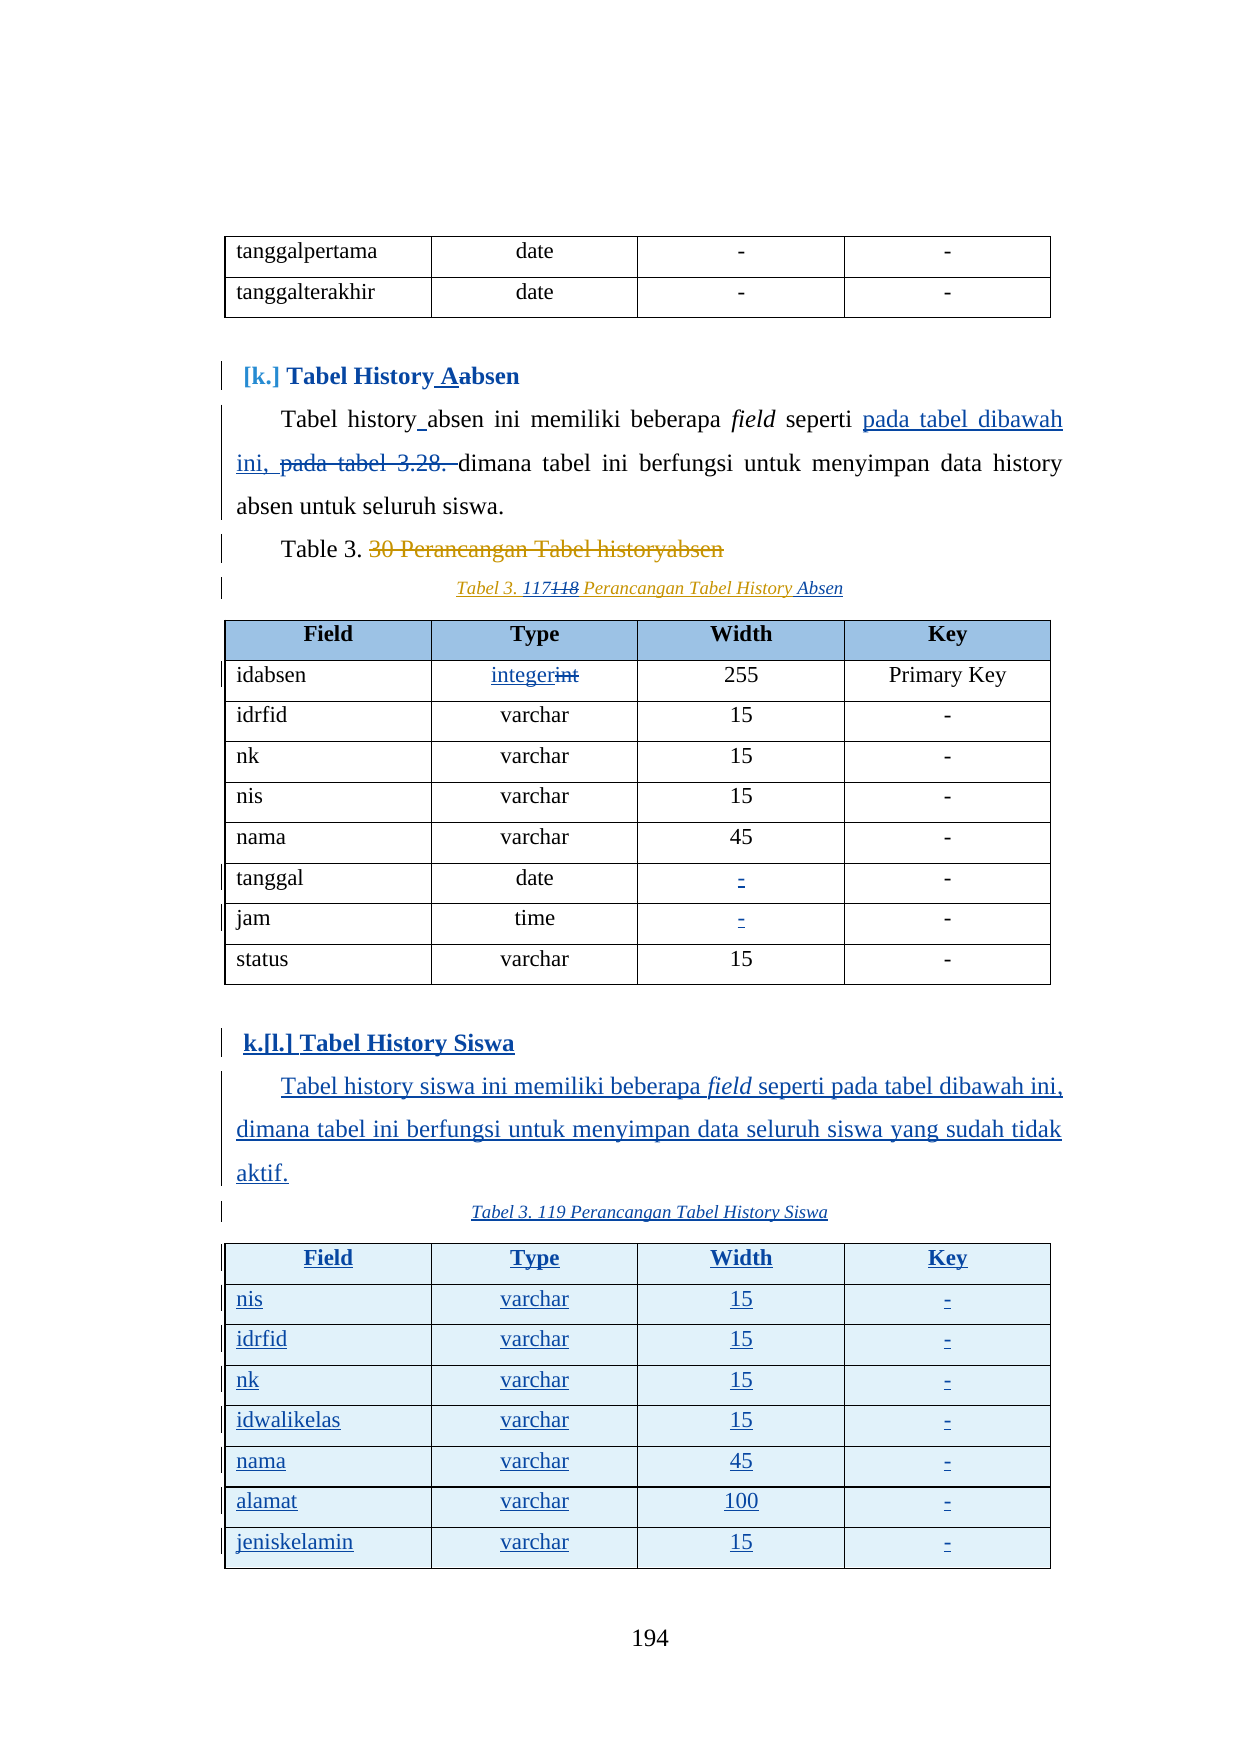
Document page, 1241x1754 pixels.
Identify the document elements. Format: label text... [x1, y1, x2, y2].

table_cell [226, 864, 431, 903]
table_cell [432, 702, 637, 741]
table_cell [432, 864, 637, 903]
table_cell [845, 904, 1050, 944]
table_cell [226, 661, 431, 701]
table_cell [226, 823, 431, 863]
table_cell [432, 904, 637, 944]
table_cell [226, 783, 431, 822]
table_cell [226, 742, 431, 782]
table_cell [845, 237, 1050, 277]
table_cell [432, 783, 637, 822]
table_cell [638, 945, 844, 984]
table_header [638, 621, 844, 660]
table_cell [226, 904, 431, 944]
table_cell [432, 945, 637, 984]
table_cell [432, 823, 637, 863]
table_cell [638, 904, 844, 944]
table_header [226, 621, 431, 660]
text Tabel historyabsen ini memiliki beberapa field seperti dimana tabel ini berfungsi untuk menyimpan data history absen untuk seluruh siswa. [236, 404, 1063, 519]
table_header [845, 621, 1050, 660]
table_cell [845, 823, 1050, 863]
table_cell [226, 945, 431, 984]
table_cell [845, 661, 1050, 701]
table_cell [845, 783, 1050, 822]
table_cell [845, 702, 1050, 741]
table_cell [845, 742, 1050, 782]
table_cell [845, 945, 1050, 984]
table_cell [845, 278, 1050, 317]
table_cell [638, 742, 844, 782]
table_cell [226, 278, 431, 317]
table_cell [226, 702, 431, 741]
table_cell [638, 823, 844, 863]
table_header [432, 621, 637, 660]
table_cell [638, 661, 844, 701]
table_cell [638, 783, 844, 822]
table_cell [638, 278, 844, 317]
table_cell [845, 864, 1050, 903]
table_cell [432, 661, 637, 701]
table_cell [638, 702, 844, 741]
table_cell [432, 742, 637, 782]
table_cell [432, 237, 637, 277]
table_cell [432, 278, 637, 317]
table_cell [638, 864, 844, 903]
list Tabel Historybsen [243, 361, 1063, 390]
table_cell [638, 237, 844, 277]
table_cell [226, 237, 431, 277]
